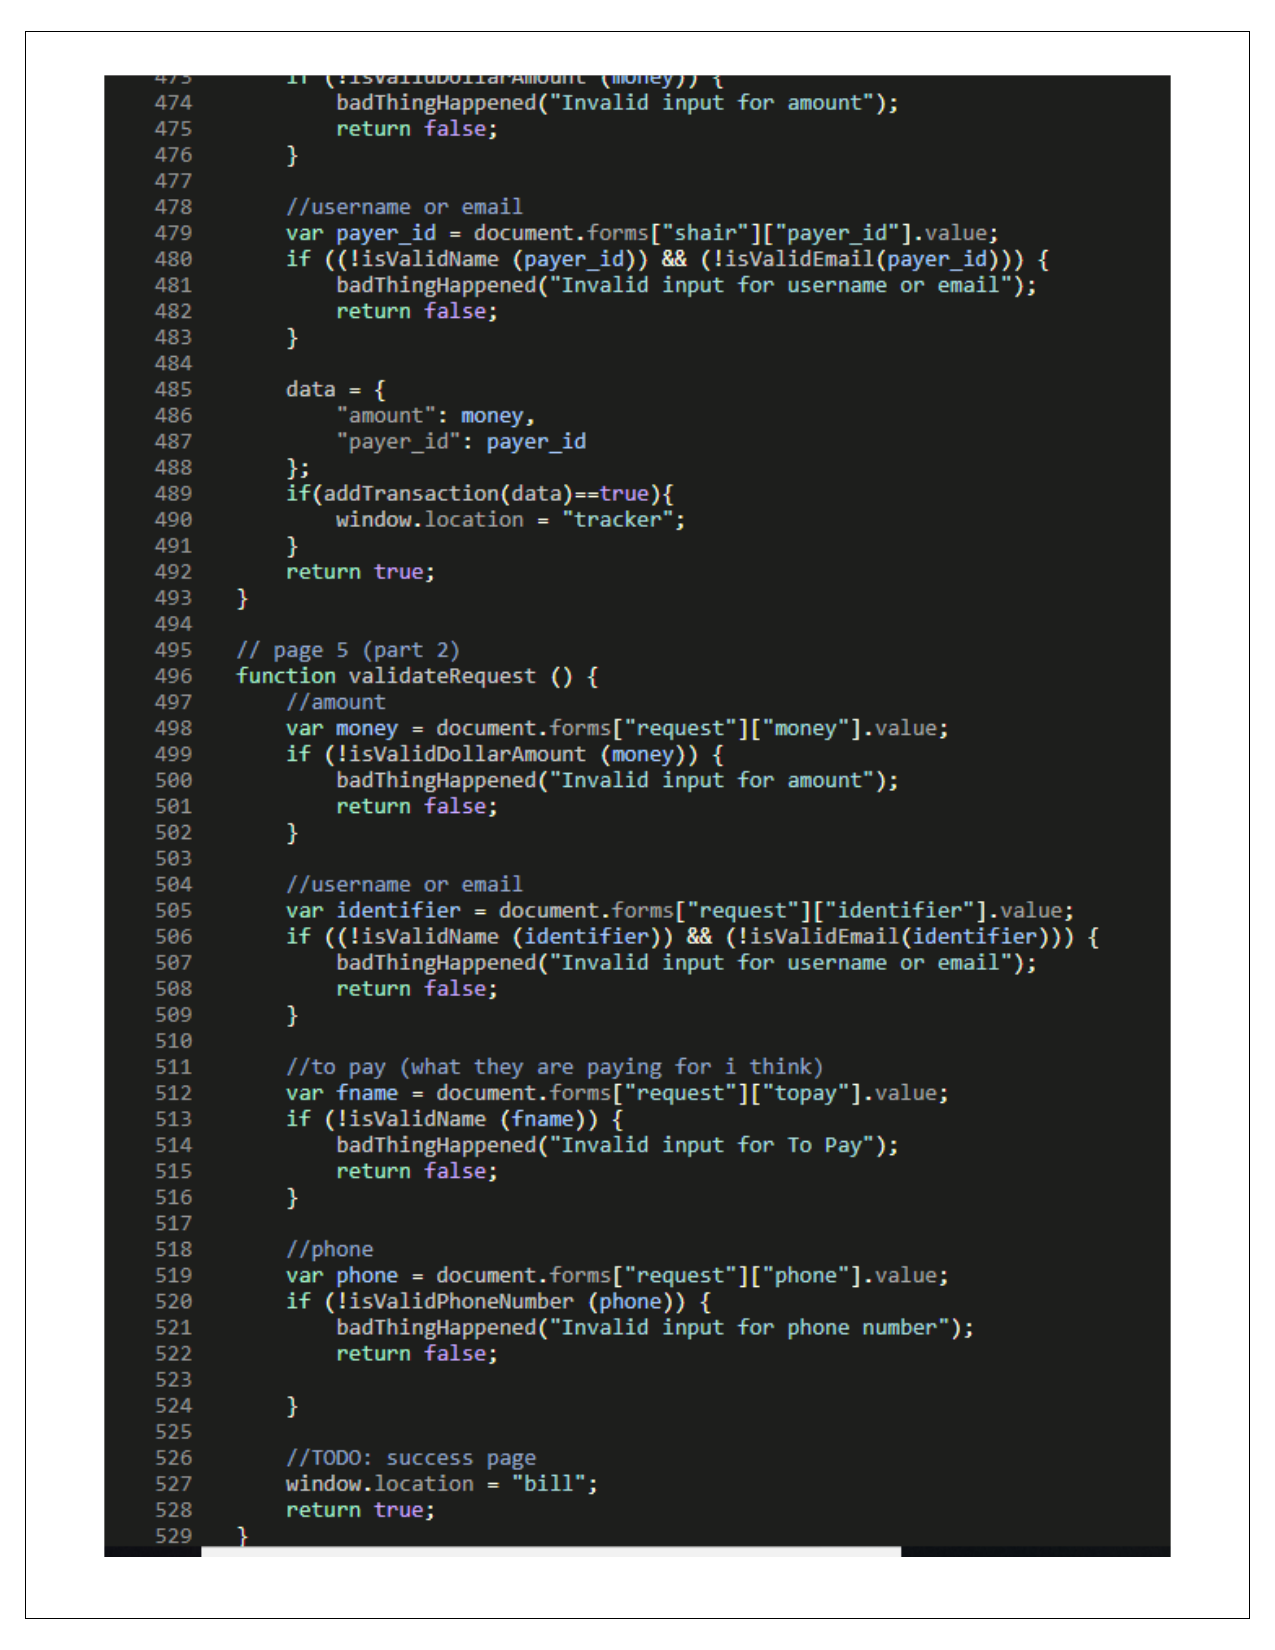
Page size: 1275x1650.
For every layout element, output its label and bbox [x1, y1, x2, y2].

picture [104, 75, 1171, 1557]
